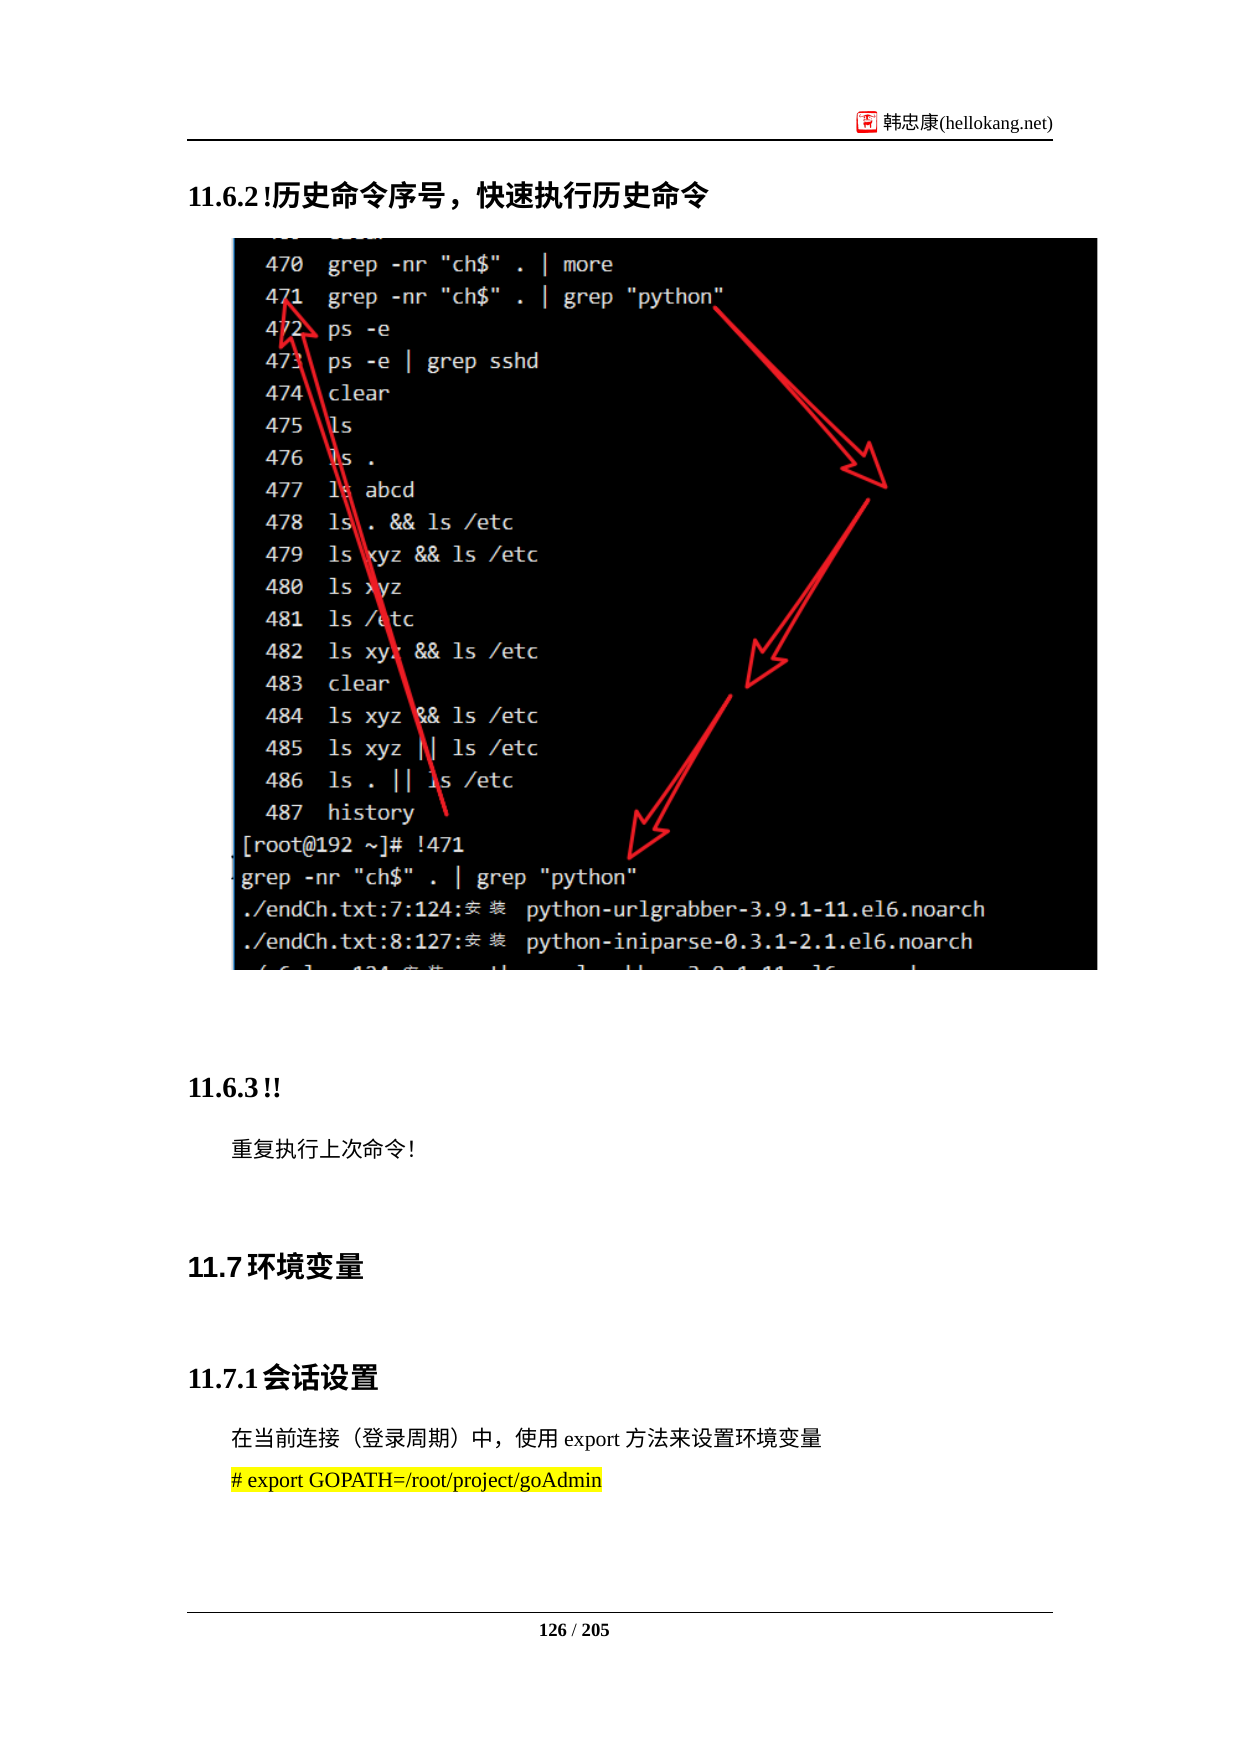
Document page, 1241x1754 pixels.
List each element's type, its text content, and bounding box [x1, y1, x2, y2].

subtitle !历史命令序号，快速执行历史命令 [187, 161, 1053, 226]
subtitle 环境变量 [187, 1232, 1053, 1297]
text # export GOPATH=/root/project/goAdmin [231, 1463, 1053, 1496]
picture [856, 111, 878, 133]
subtitle !! [187, 1054, 1053, 1119]
subtitle 会话设置 [187, 1343, 1053, 1408]
picture [231, 238, 1098, 970]
text 重复执行上次命令！ [187, 1132, 1053, 1164]
text 在当前连接（登录周期）中，使用 export 方法来设置环境变量 [231, 1421, 1053, 1453]
